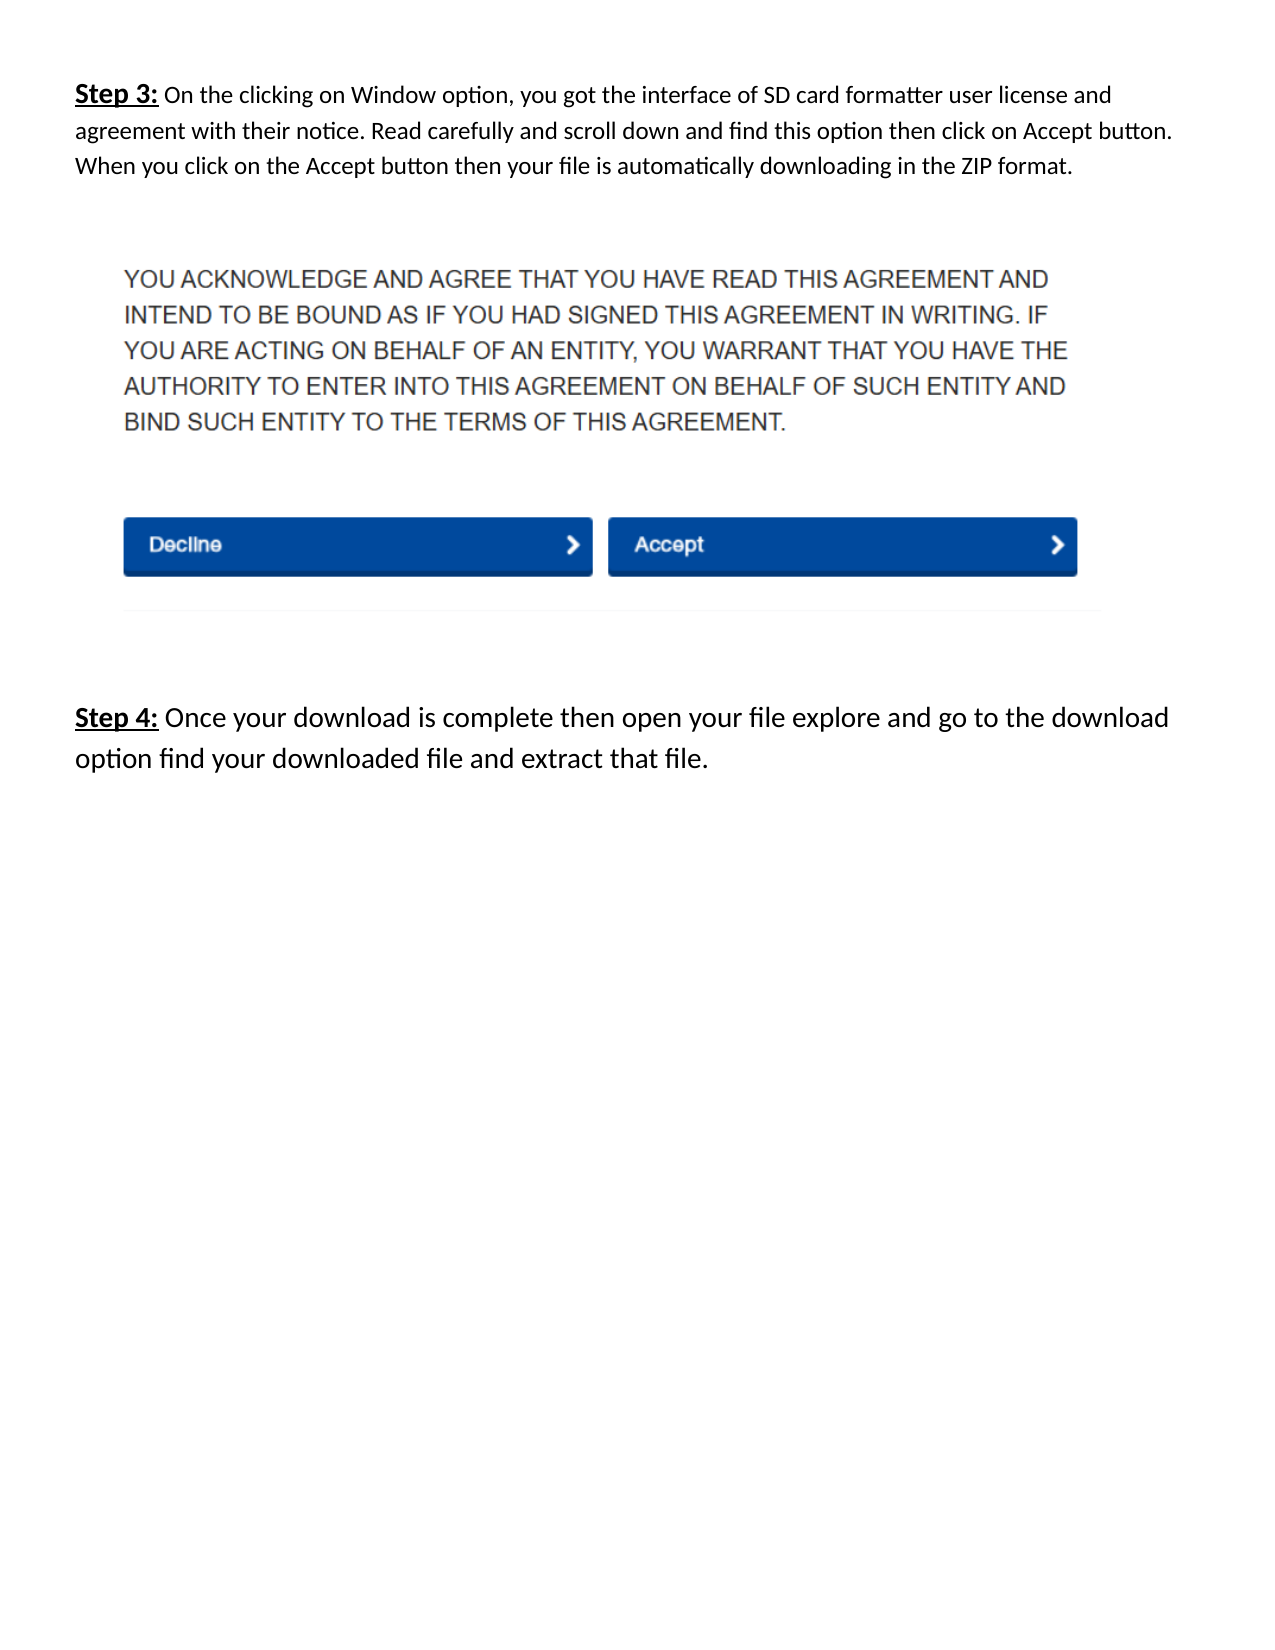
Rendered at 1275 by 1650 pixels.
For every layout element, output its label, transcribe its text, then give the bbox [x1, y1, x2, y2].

text Step 3: On the clicking on Window option, you got the interface of SD card formatter user license and agreement with their notice. Read carefully and scroll down and find this option then click on Accept button. When you click on the Accept button then your file is automatically downloading in the ZIP format. [75, 75, 1200, 181]
text Step 4: Once your download is complete then open your file explore and go to the download option find your downloaded file and extract that file. [75, 699, 1200, 775]
picture [75, 257, 1200, 622]
